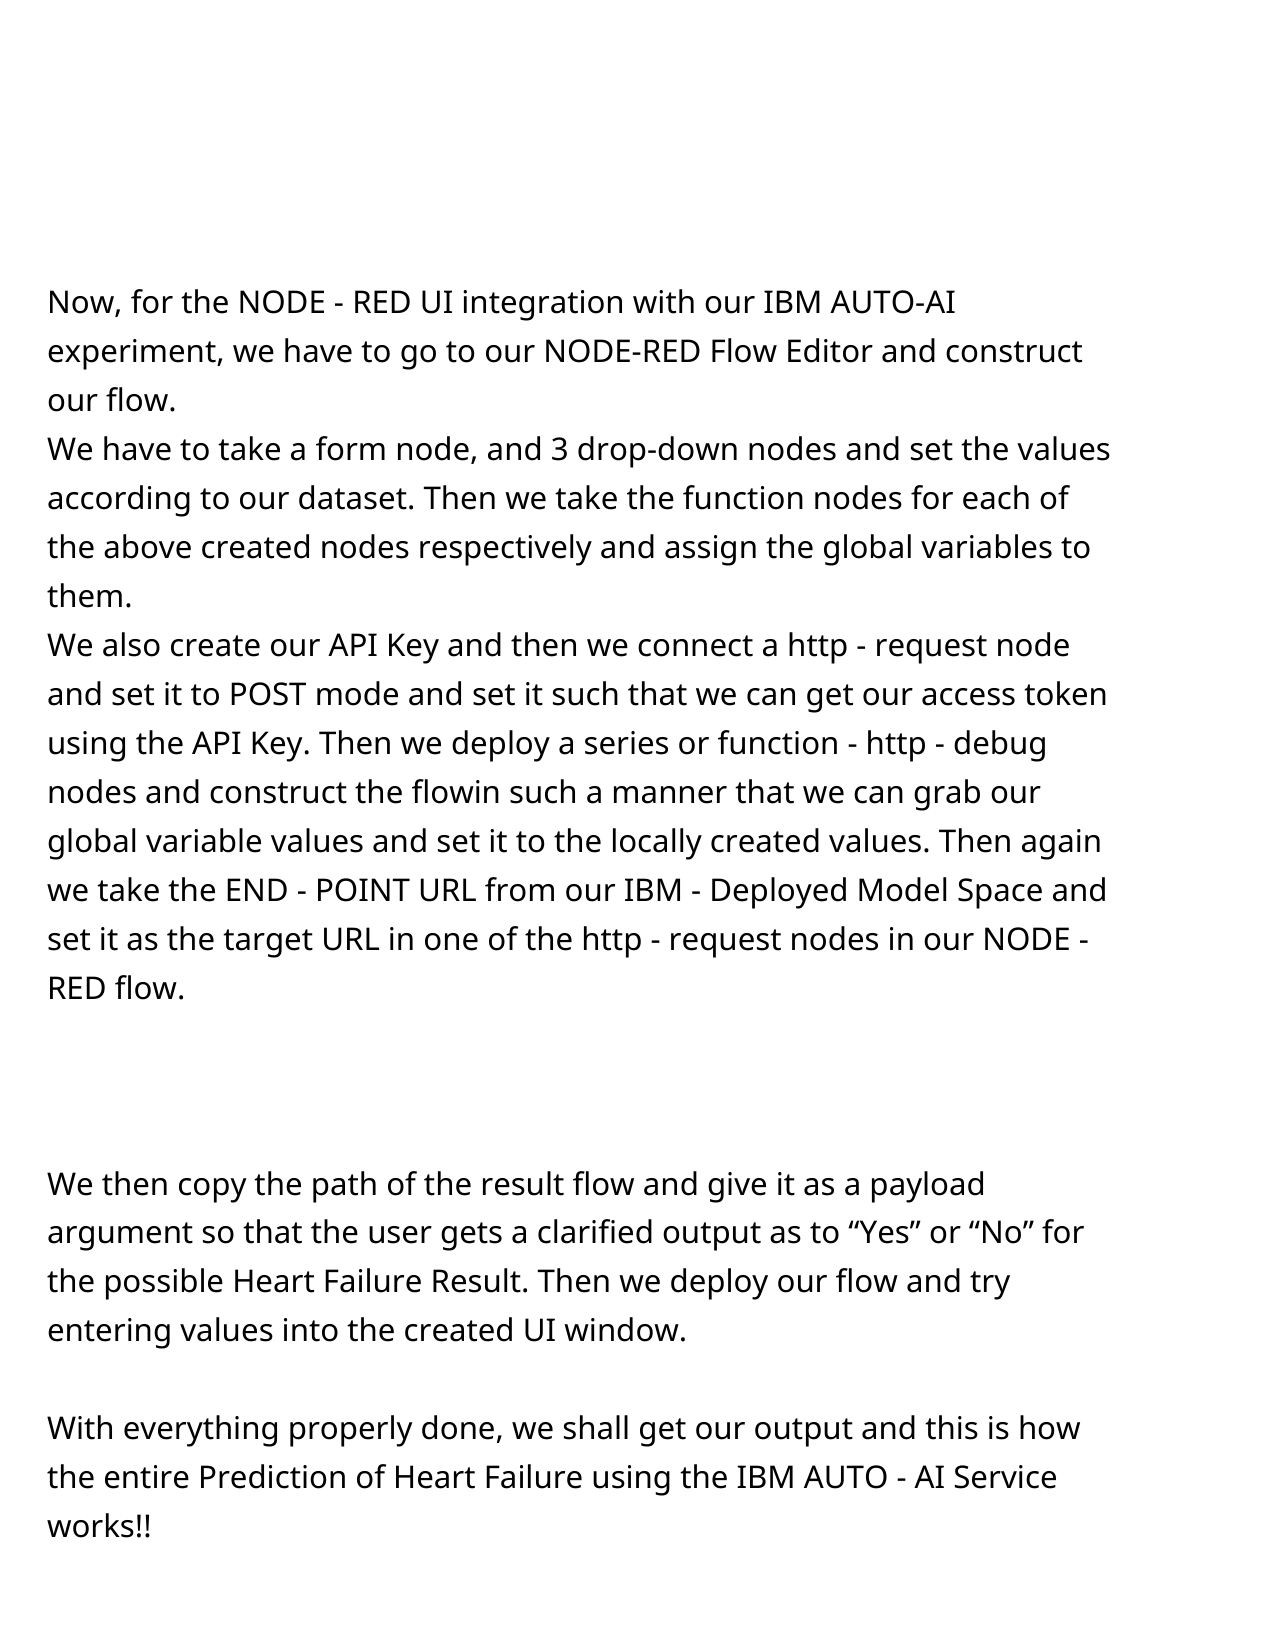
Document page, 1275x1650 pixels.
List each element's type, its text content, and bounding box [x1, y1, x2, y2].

text We then copy the path of the result flow and give it as a payload argument so that the user gets a clarified output as to “Yes” or “No” for the possible Heart Failure Result. Then we deploy our flow and try entering values into the created UI window. [47, 1161, 1125, 1351]
text We have to take a form node, and 3 drop-down nodes and set the values according to our dataset. Then we take the function nodes for each of the above created nodes respectively and assign the global variables to them. [47, 427, 1125, 617]
text With everything properly done, we shall get our output and this is how the entire Prediction of Heart Failure using the IBM AUTO - AI Service works!! [47, 1406, 1125, 1547]
text We also create our API Key and then we connect a http - request node and set it to POST mode and set it such that we can get our access token using the API Key. Then we deploy a series or function - http - debug nodes and construct the flowin such a manner that we can grab our global variable values and set it to the locally created values. Then again we take the END - POINT URL from our IBM - Deployed Model Space and set it as the target URL in one of the http - request nodes in our NODE - RED flow. [47, 623, 1125, 1008]
text Now, for the NODE - RED UI integration with our IBM AUTO-AI experiment, we have to go to our NODE-RED Flow Editor and construct our flow. [47, 280, 1125, 421]
